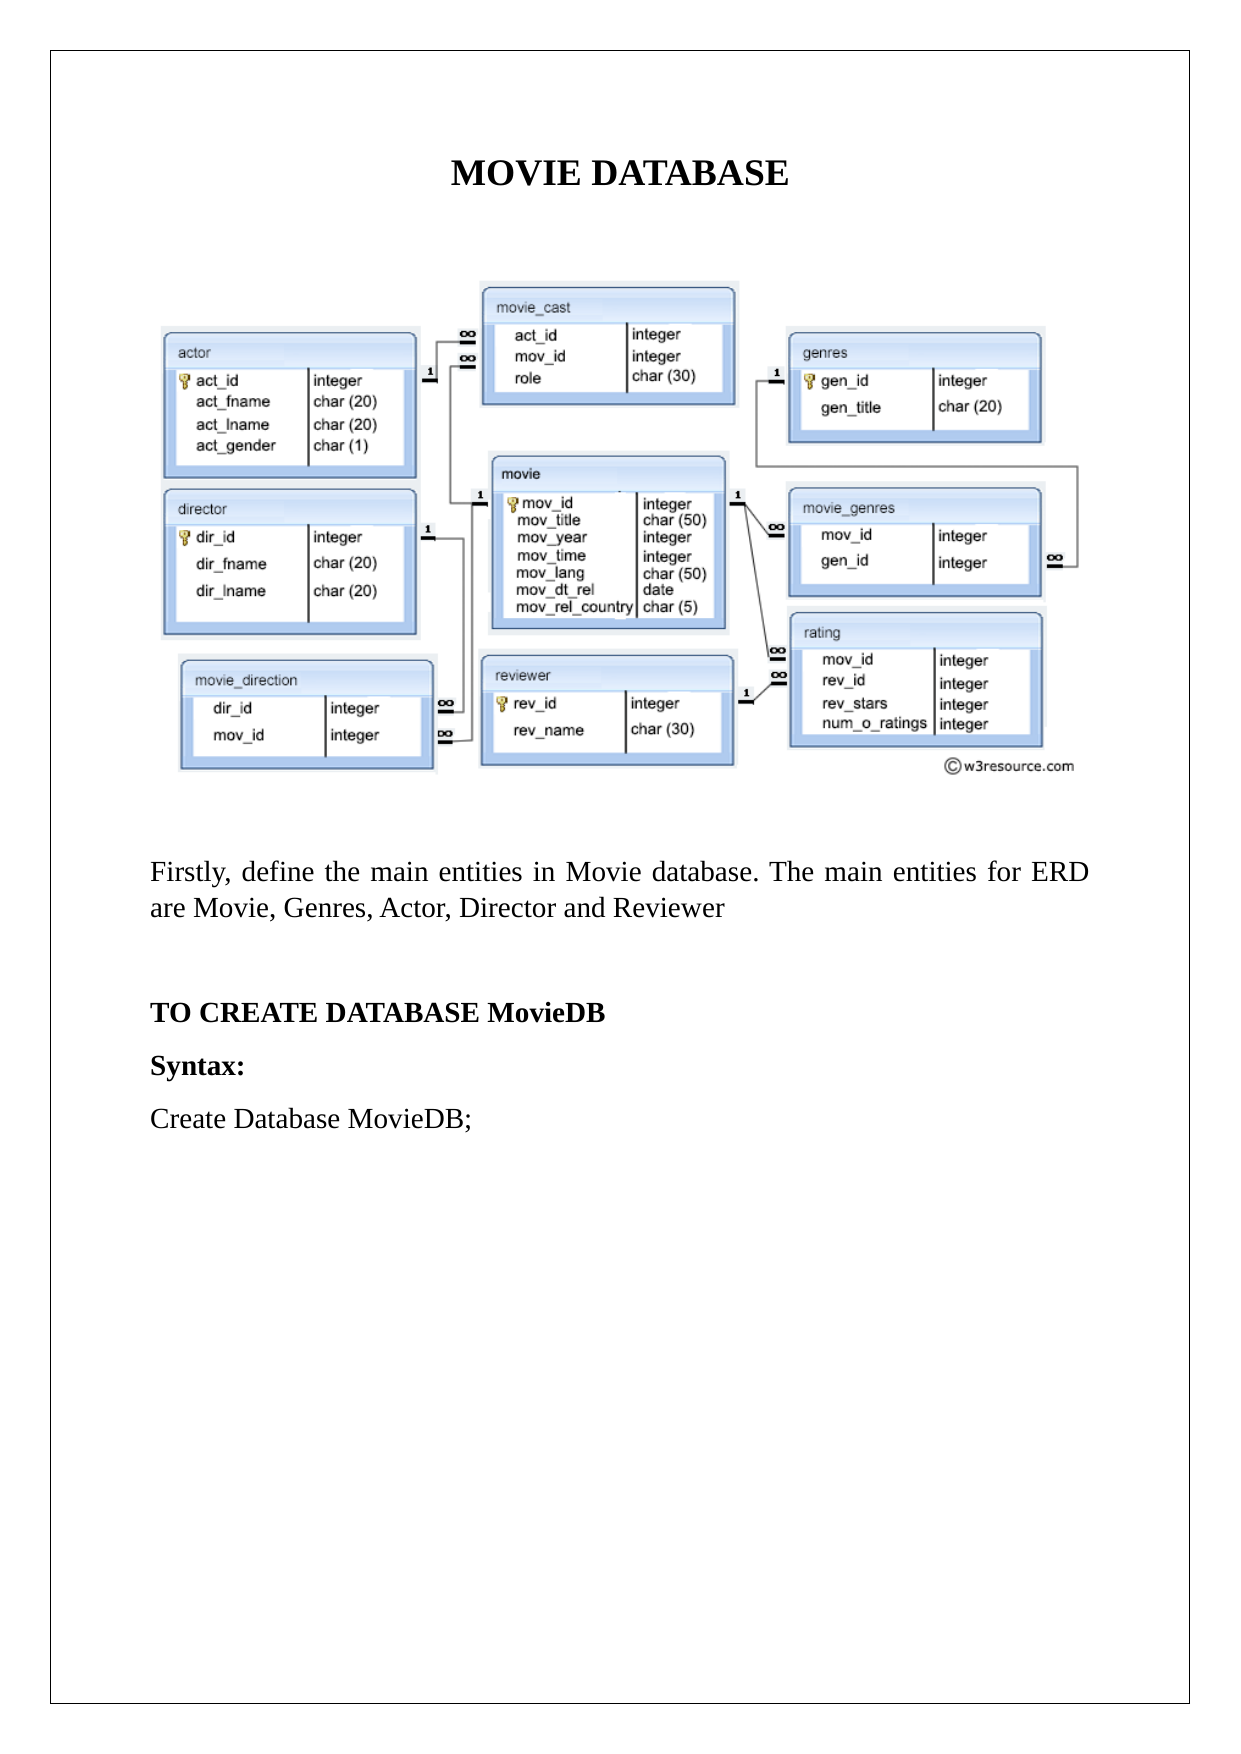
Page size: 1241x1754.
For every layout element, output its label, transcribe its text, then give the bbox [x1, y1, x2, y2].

text TO CREATE DATABASE MovieDB [150, 995, 1090, 1029]
picture [150, 266, 1091, 782]
text Create Database MovieDB; [150, 1101, 1090, 1134]
text MOVIE DATABASE [150, 150, 1090, 193]
text Syntax: [150, 1048, 1090, 1082]
text Firstly, define the main entities in Movie database. The main entities for ERD are Movie, Genres, Actor, Director and Reviewer [150, 854, 1090, 923]
